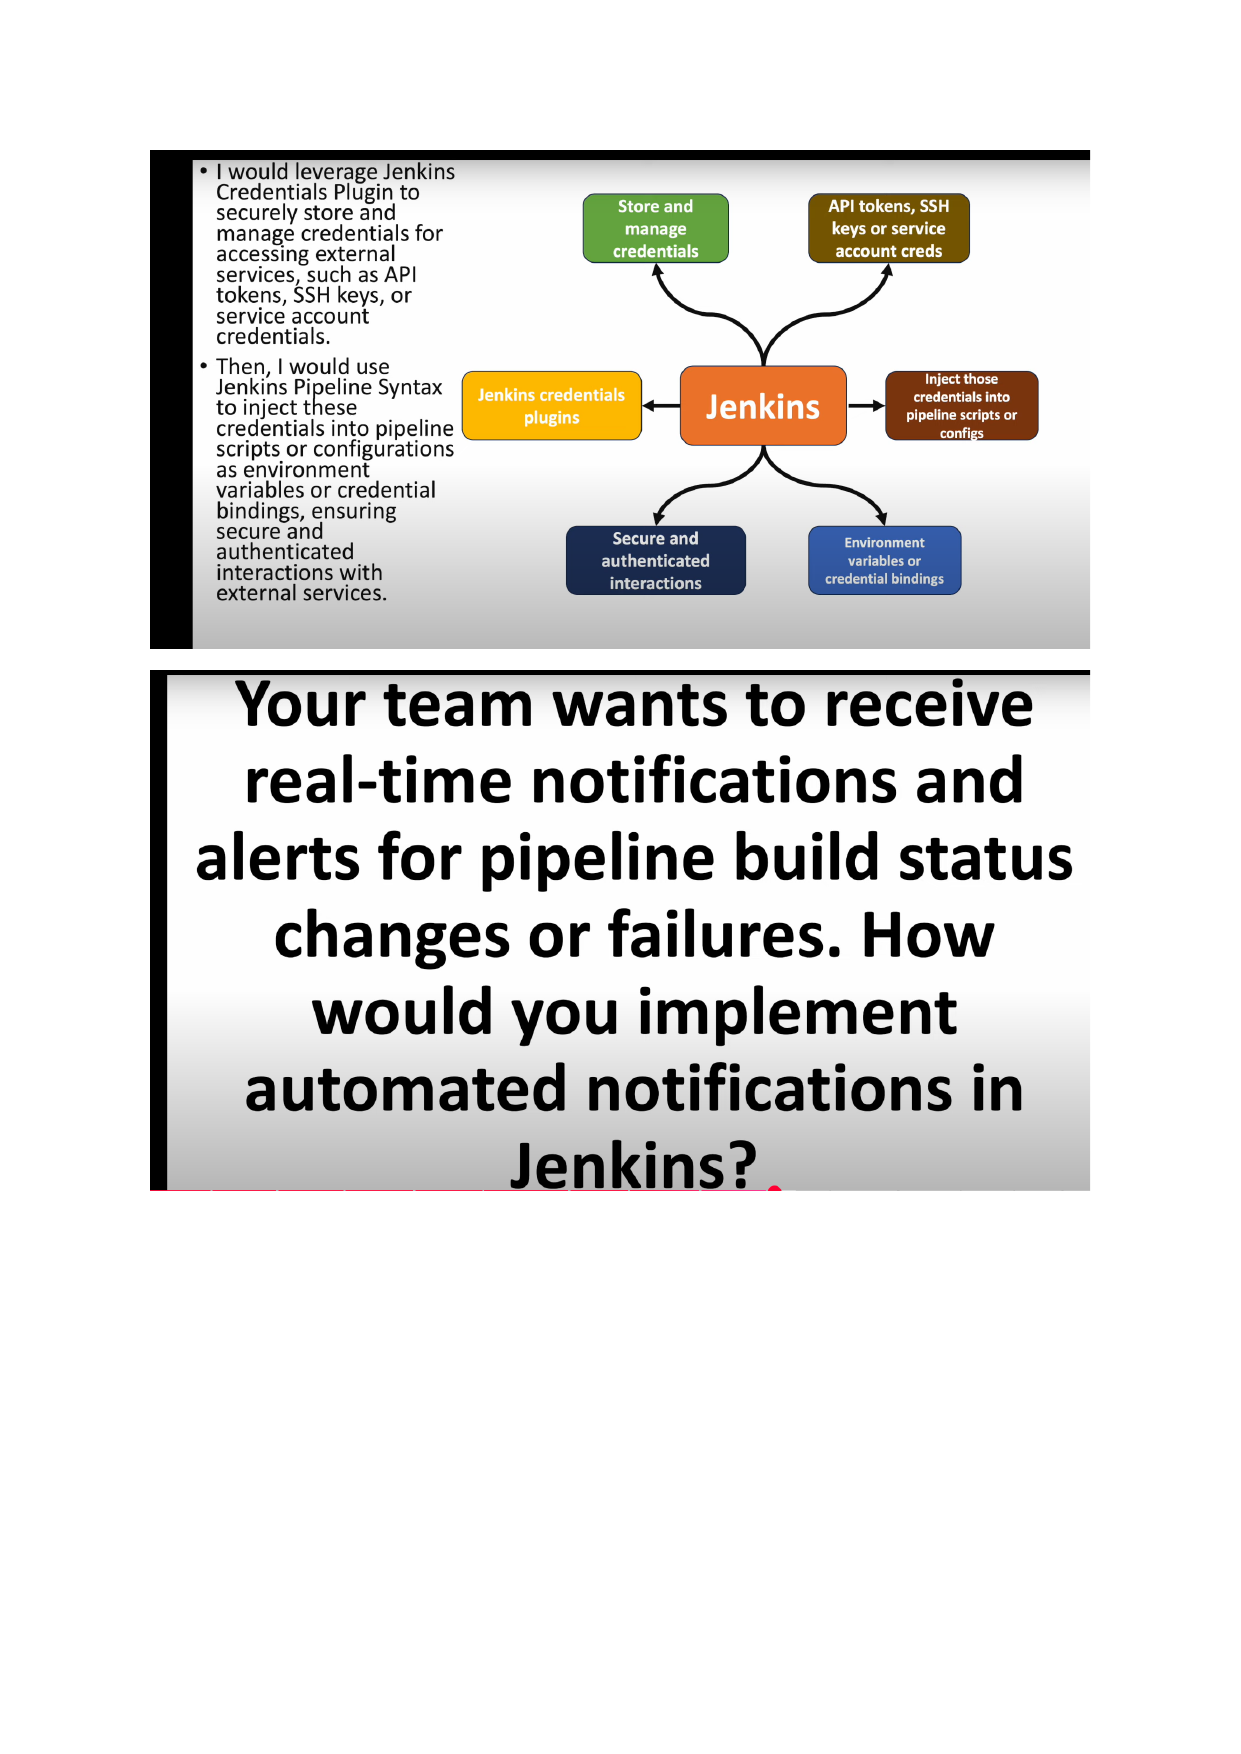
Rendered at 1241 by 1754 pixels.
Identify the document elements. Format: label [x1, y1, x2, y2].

picture [150, 670, 1091, 1191]
picture [150, 150, 1091, 649]
